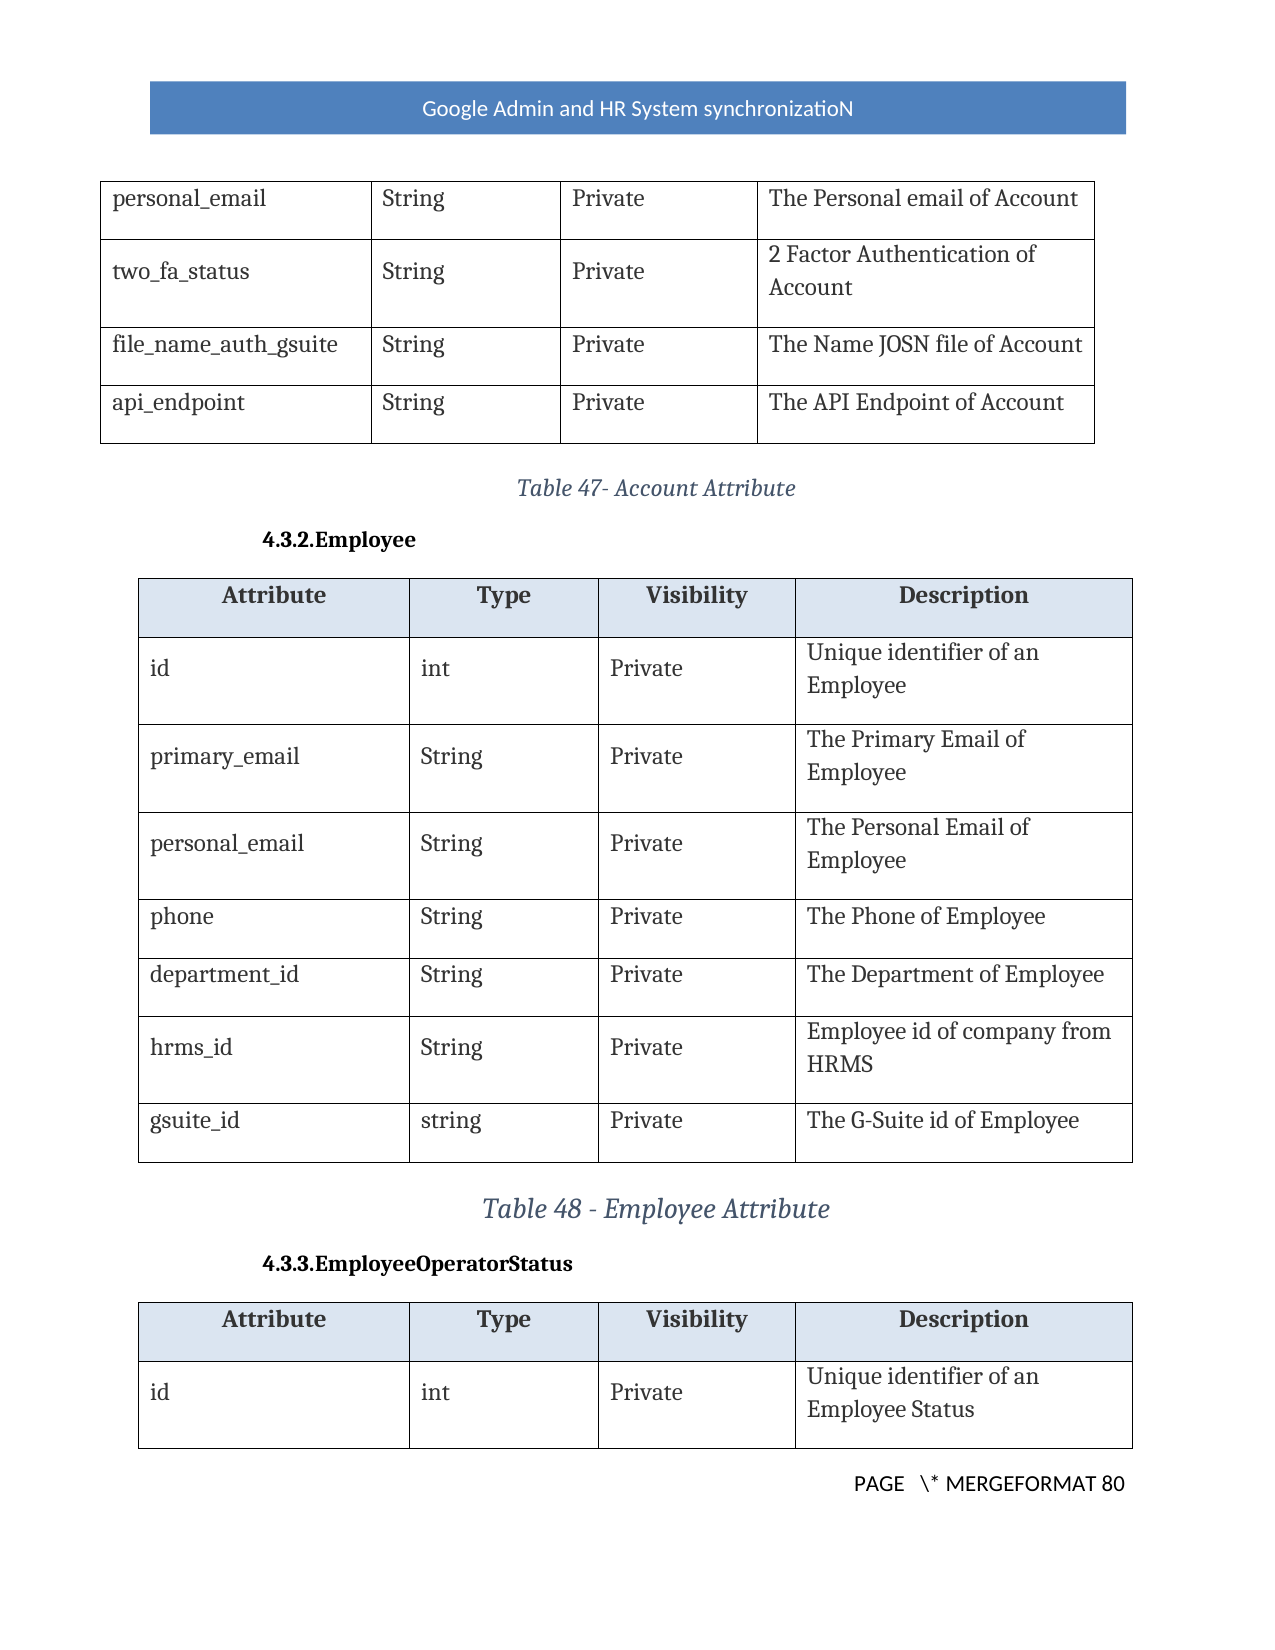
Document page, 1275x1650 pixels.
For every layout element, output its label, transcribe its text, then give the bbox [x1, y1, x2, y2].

table_cell hrms_id [139, 1017, 409, 1103]
table_cell int [410, 1362, 598, 1448]
table_cell String [410, 1017, 598, 1103]
table_cell phone [139, 900, 409, 957]
table_cell 2 Factor Authentication of Account [758, 240, 1094, 327]
table_cell String [372, 386, 560, 443]
table_cell file_name_auth_gsuite [101, 328, 371, 385]
table_cell String [410, 813, 598, 899]
subtitle Employee [262, 527, 1125, 554]
table_cell department_id [139, 959, 409, 1016]
table_cell Private [599, 813, 795, 899]
table_cell The Phone of Employee [796, 900, 1132, 957]
table_cell int [410, 638, 598, 724]
table_cell Private [561, 240, 757, 327]
table_header Attribute [139, 1303, 409, 1361]
table_header Type [410, 1303, 598, 1361]
table_cell String [372, 182, 560, 239]
table_cell The G-Suite id of Employee [796, 1104, 1132, 1162]
table_cell String [410, 959, 598, 1016]
table_cell personal_email [139, 813, 409, 899]
table_cell The Name JOSN file of Account [758, 328, 1094, 385]
table_cell gsuite_id [139, 1104, 409, 1162]
table_cell The Personal Email of Employee [796, 813, 1132, 899]
table_cell Private [599, 959, 795, 1016]
table_header Visibility [599, 579, 795, 637]
table_header Visibility [599, 1303, 795, 1361]
table_cell Employee id of company from HRMS [796, 1017, 1132, 1103]
table_cell Private [599, 900, 795, 957]
table_cell The Personal email of Account [758, 182, 1094, 239]
table_cell String [372, 240, 560, 327]
table_cell id [139, 638, 409, 724]
table_cell primary_email [139, 725, 409, 812]
table_cell api_endpoint [101, 386, 371, 443]
subtitle EmployeeOperatorStatus [262, 1251, 1125, 1278]
table_cell Unique identifier of an Employee [796, 638, 1132, 724]
table_cell Private [599, 1017, 795, 1103]
table_cell Private [599, 1104, 795, 1162]
table_cell The Department of Employee [796, 959, 1132, 1016]
table_header Attribute [139, 579, 409, 637]
table_cell two_fa_status [101, 240, 371, 327]
table_cell Private [561, 328, 757, 385]
table_cell String [410, 725, 598, 812]
table_cell personal_email [101, 182, 371, 239]
table_header Type [410, 579, 598, 637]
table_cell The API Endpoint of Account [758, 386, 1094, 443]
table_cell Private [599, 725, 795, 812]
table_cell Private [561, 386, 757, 443]
table_header Description [796, 1303, 1132, 1361]
table_cell Private [599, 1362, 795, 1448]
table_cell The Primary Email of Employee [796, 725, 1132, 812]
table_header Description [796, 579, 1132, 637]
table_cell Private [599, 638, 795, 724]
table_cell Private [561, 182, 757, 239]
table_cell String [372, 328, 560, 385]
table_cell id [139, 1362, 409, 1448]
table_cell Unique identifier of an Employee Status [796, 1362, 1132, 1448]
table_cell string [410, 1104, 598, 1162]
table_cell String [410, 900, 598, 957]
